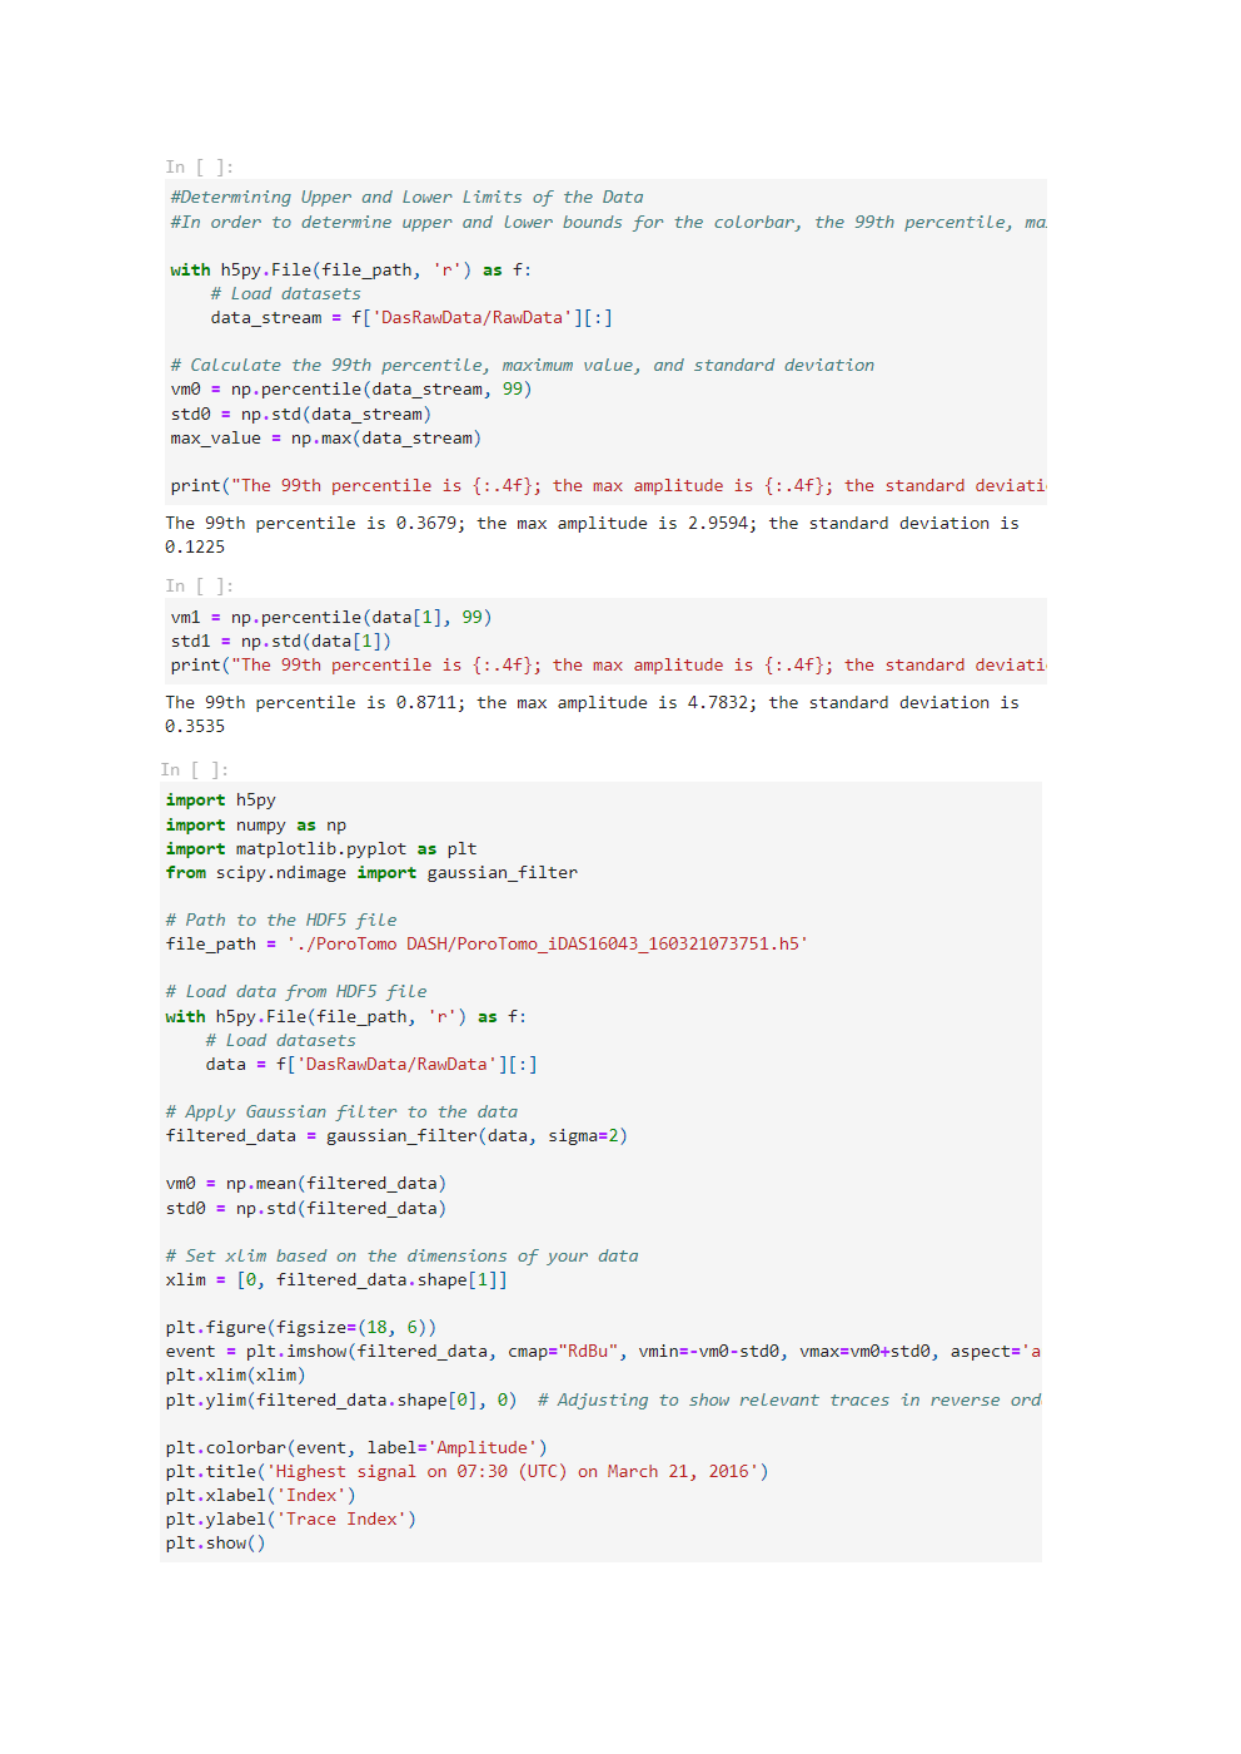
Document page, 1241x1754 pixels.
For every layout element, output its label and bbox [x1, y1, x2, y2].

picture [150, 150, 1060, 741]
picture [150, 754, 1050, 1570]
